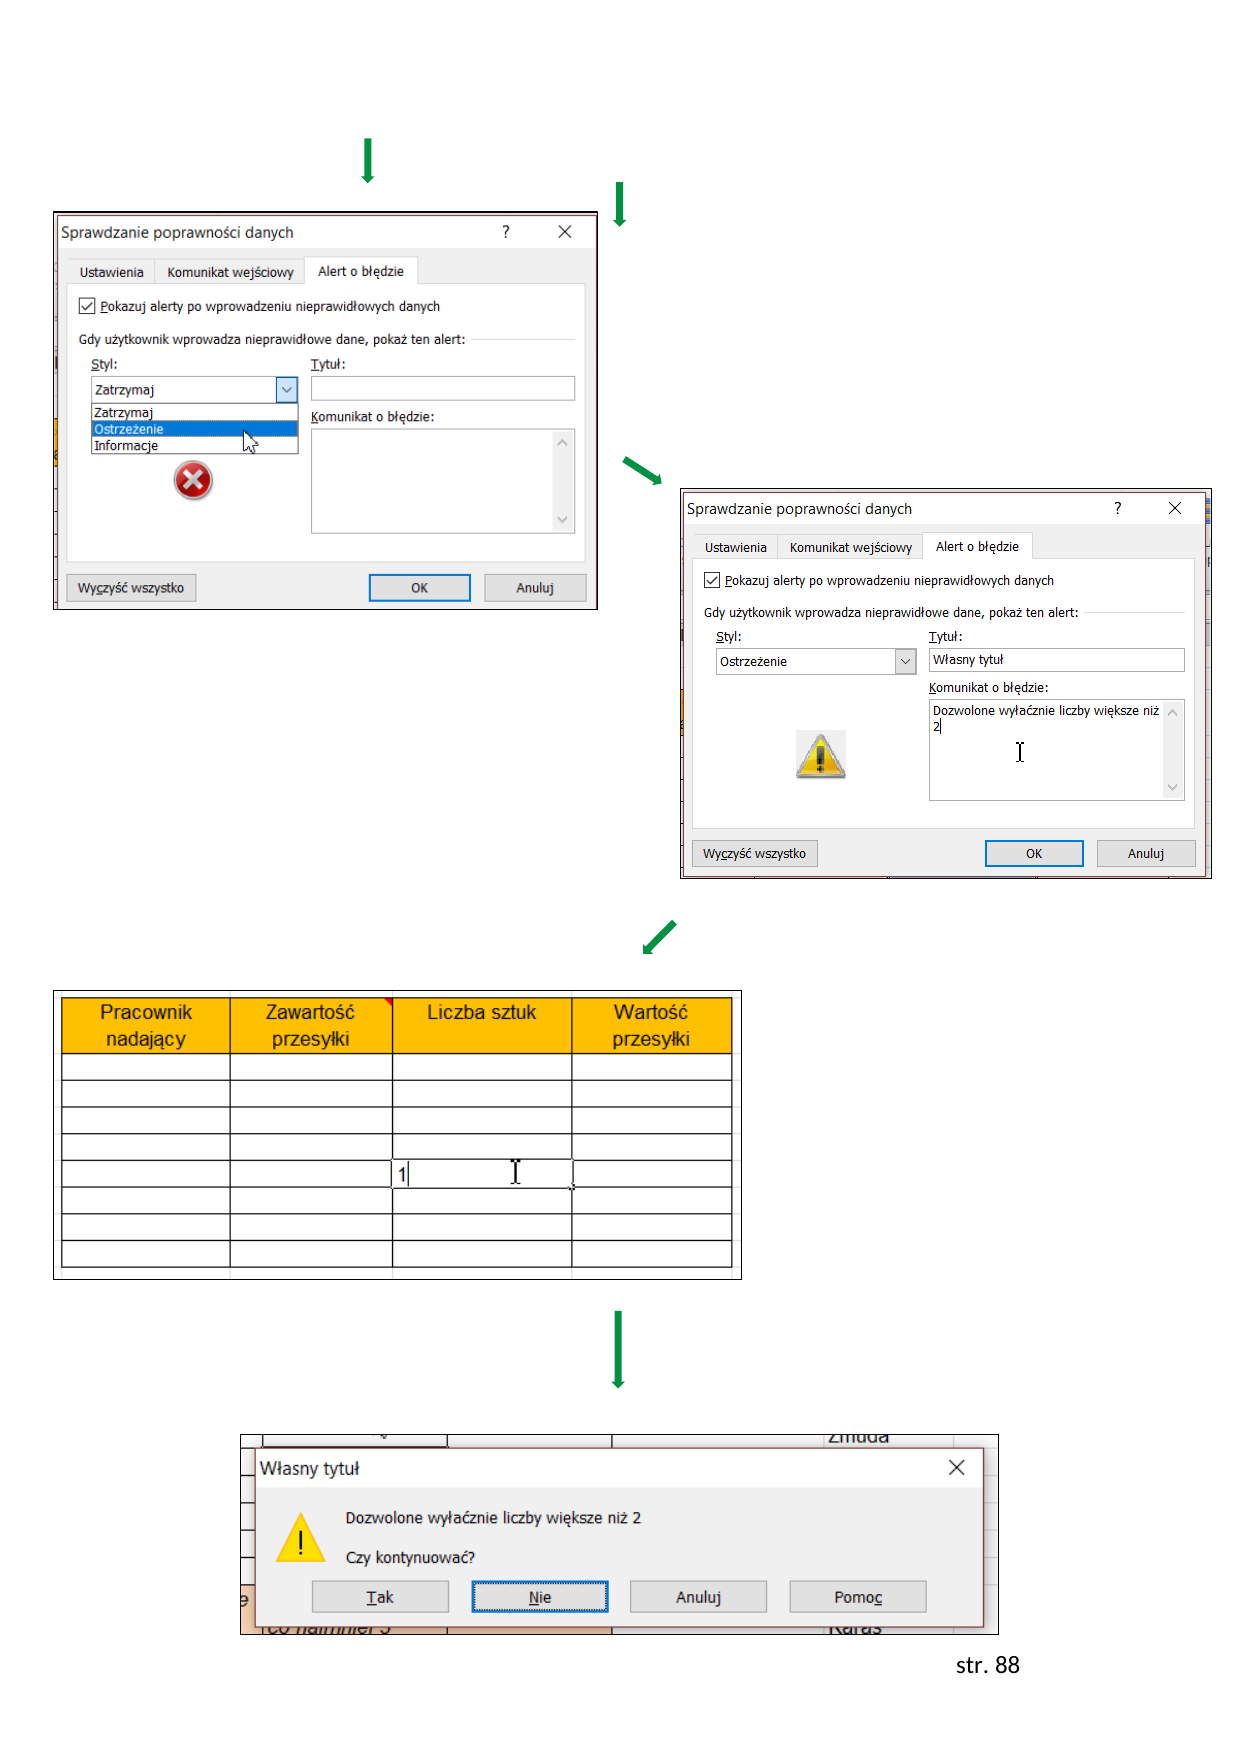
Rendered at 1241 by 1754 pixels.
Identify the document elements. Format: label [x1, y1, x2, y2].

picture [54, 991, 741, 1279]
picture [241, 1435, 998, 1634]
picture [681, 489, 1211, 878]
picture [54, 213, 597, 609]
